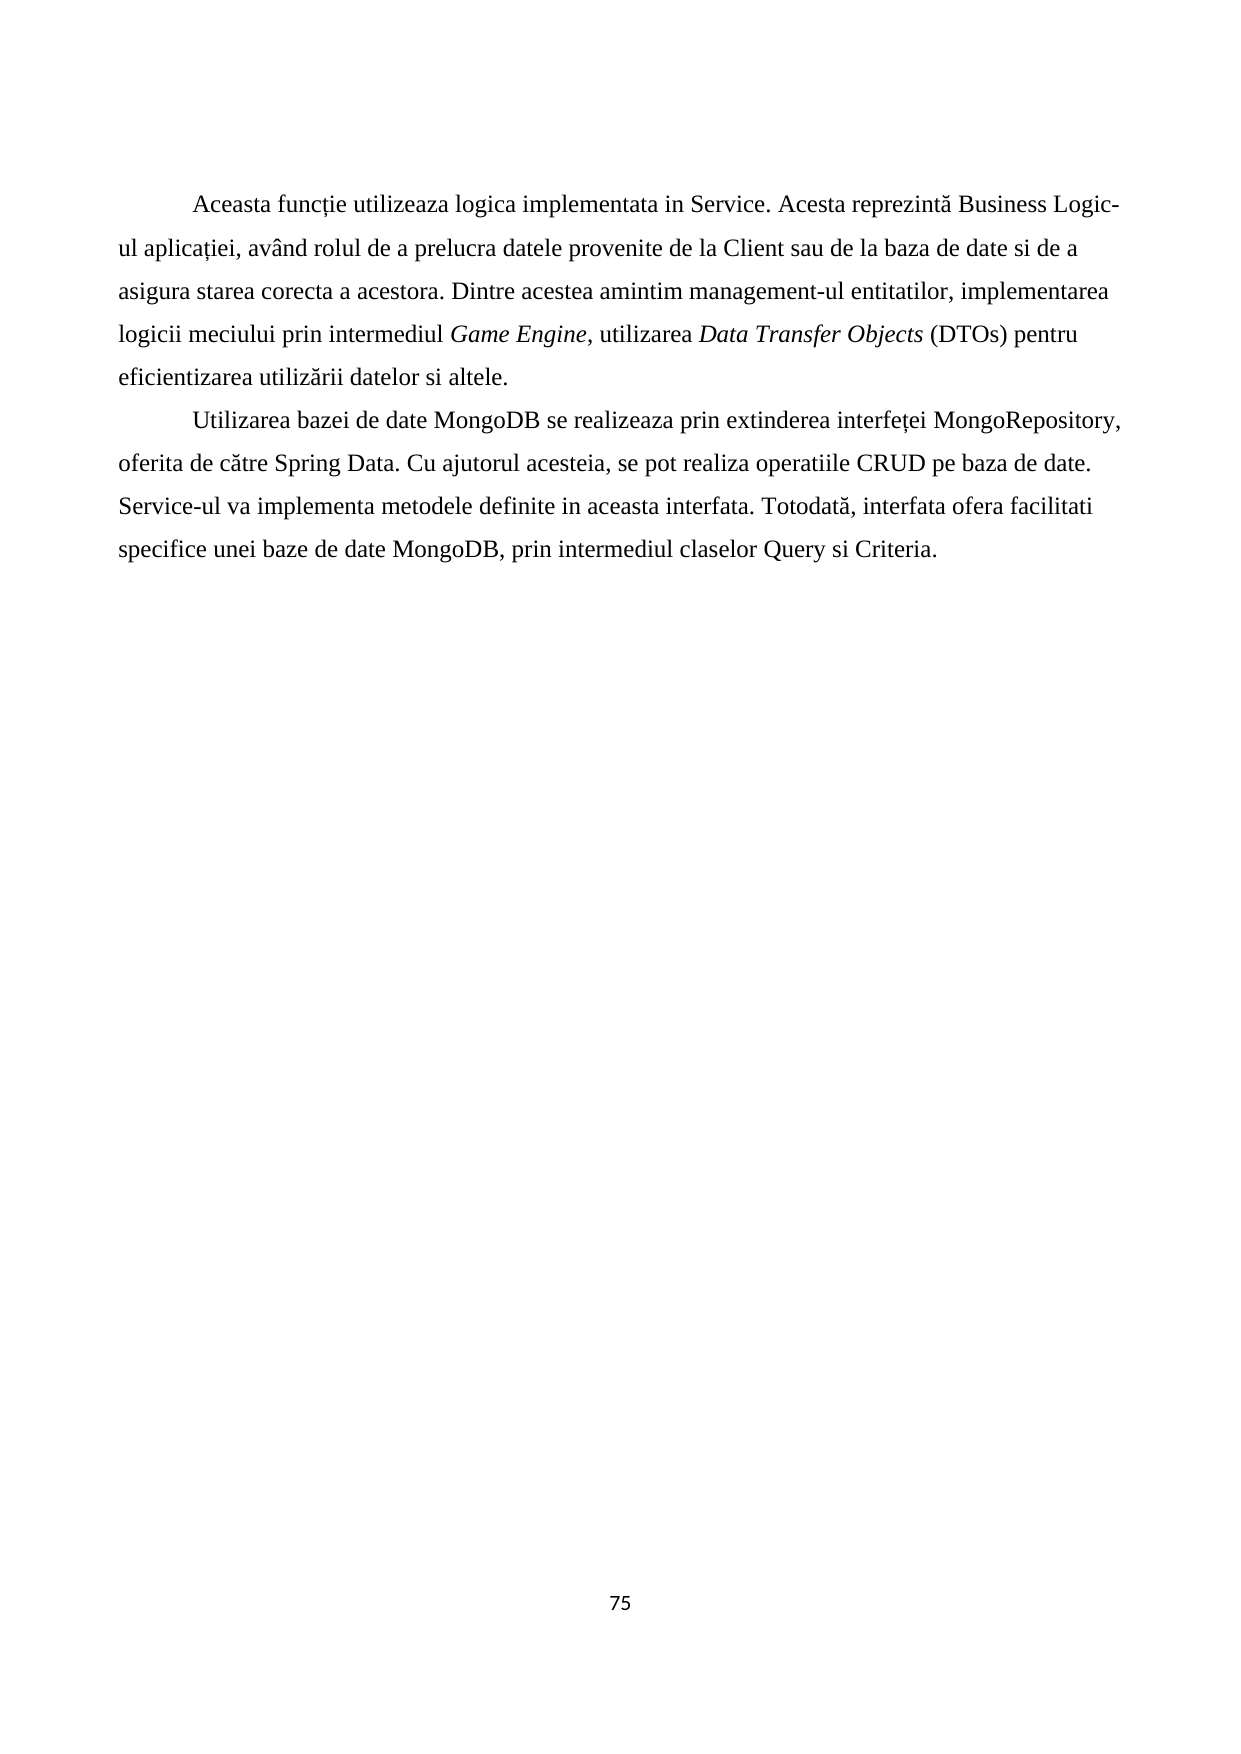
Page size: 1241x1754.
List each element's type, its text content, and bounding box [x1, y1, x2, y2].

text Aceasta funcție utilizeaza logica implementata in Service. Acesta reprezintă Business Logic-ul aplicației, având rolul de a prelucra datele provenite de la Client sau de la baza de date si de a asigura starea corecta a acestora. Dintre acestea amintim management-ul entitatilor, implementarea logicii meciului prin intermediul Game Engine, utilizarea Data Transfer Objects (DTOs) pentru eficientizarea utilizării datelor si altele. [118, 189, 1122, 391]
text Utilizarea bazei de date MongoDB se realizeaza prin extinderea interfeței MongoRepository, oferita de către Spring Data. Cu ajutorul acesteia, se pot realiza operatiile CRUD pe baza de date. Service-ul va implementa metodele definite in aceasta interfata. Totodată, interfata ofera facilitati specifice unei baze de date MongoDB, prin intermediul claselor Query si Criteria. [118, 405, 1122, 563]
